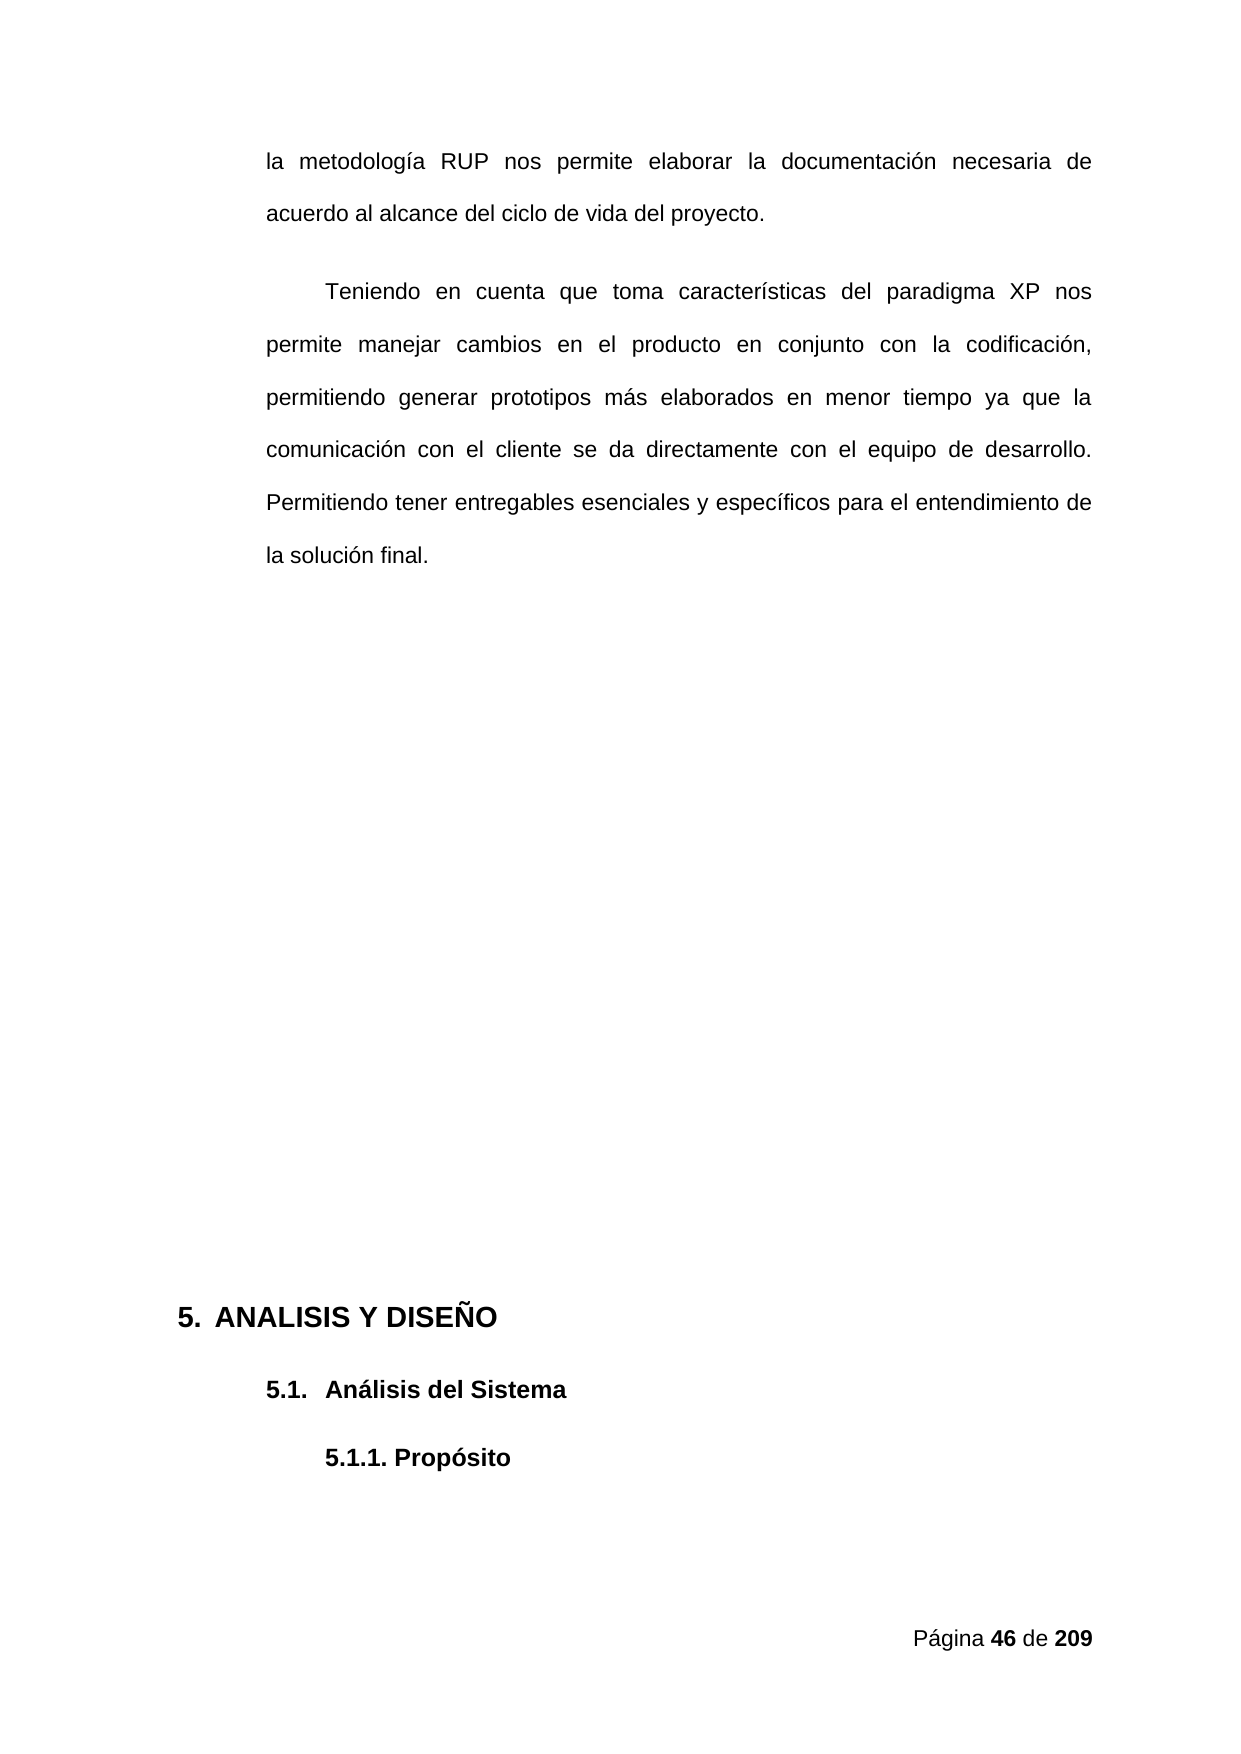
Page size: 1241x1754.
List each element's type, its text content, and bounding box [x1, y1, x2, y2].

text Análisis del Sistema [266, 1375, 1092, 1404]
text Teniendo en cuenta que toma características del paradigma XP nos permite manejar cambios en el producto en conjunto con la codificación, permitiendo generar prototipos más elaborados en menor tiempo ya que la comunicación con el cliente se da directamente con el equipo de desarrollo. Permitiendo tener entregables esenciales y específicos para el entendimiento de la solución final. [266, 278, 1092, 568]
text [266, 148, 1092, 227]
text ANALISIS Y DISEÑO [177, 1299, 1092, 1333]
text 5.1.1. Propósito [251, 1443, 1092, 1472]
